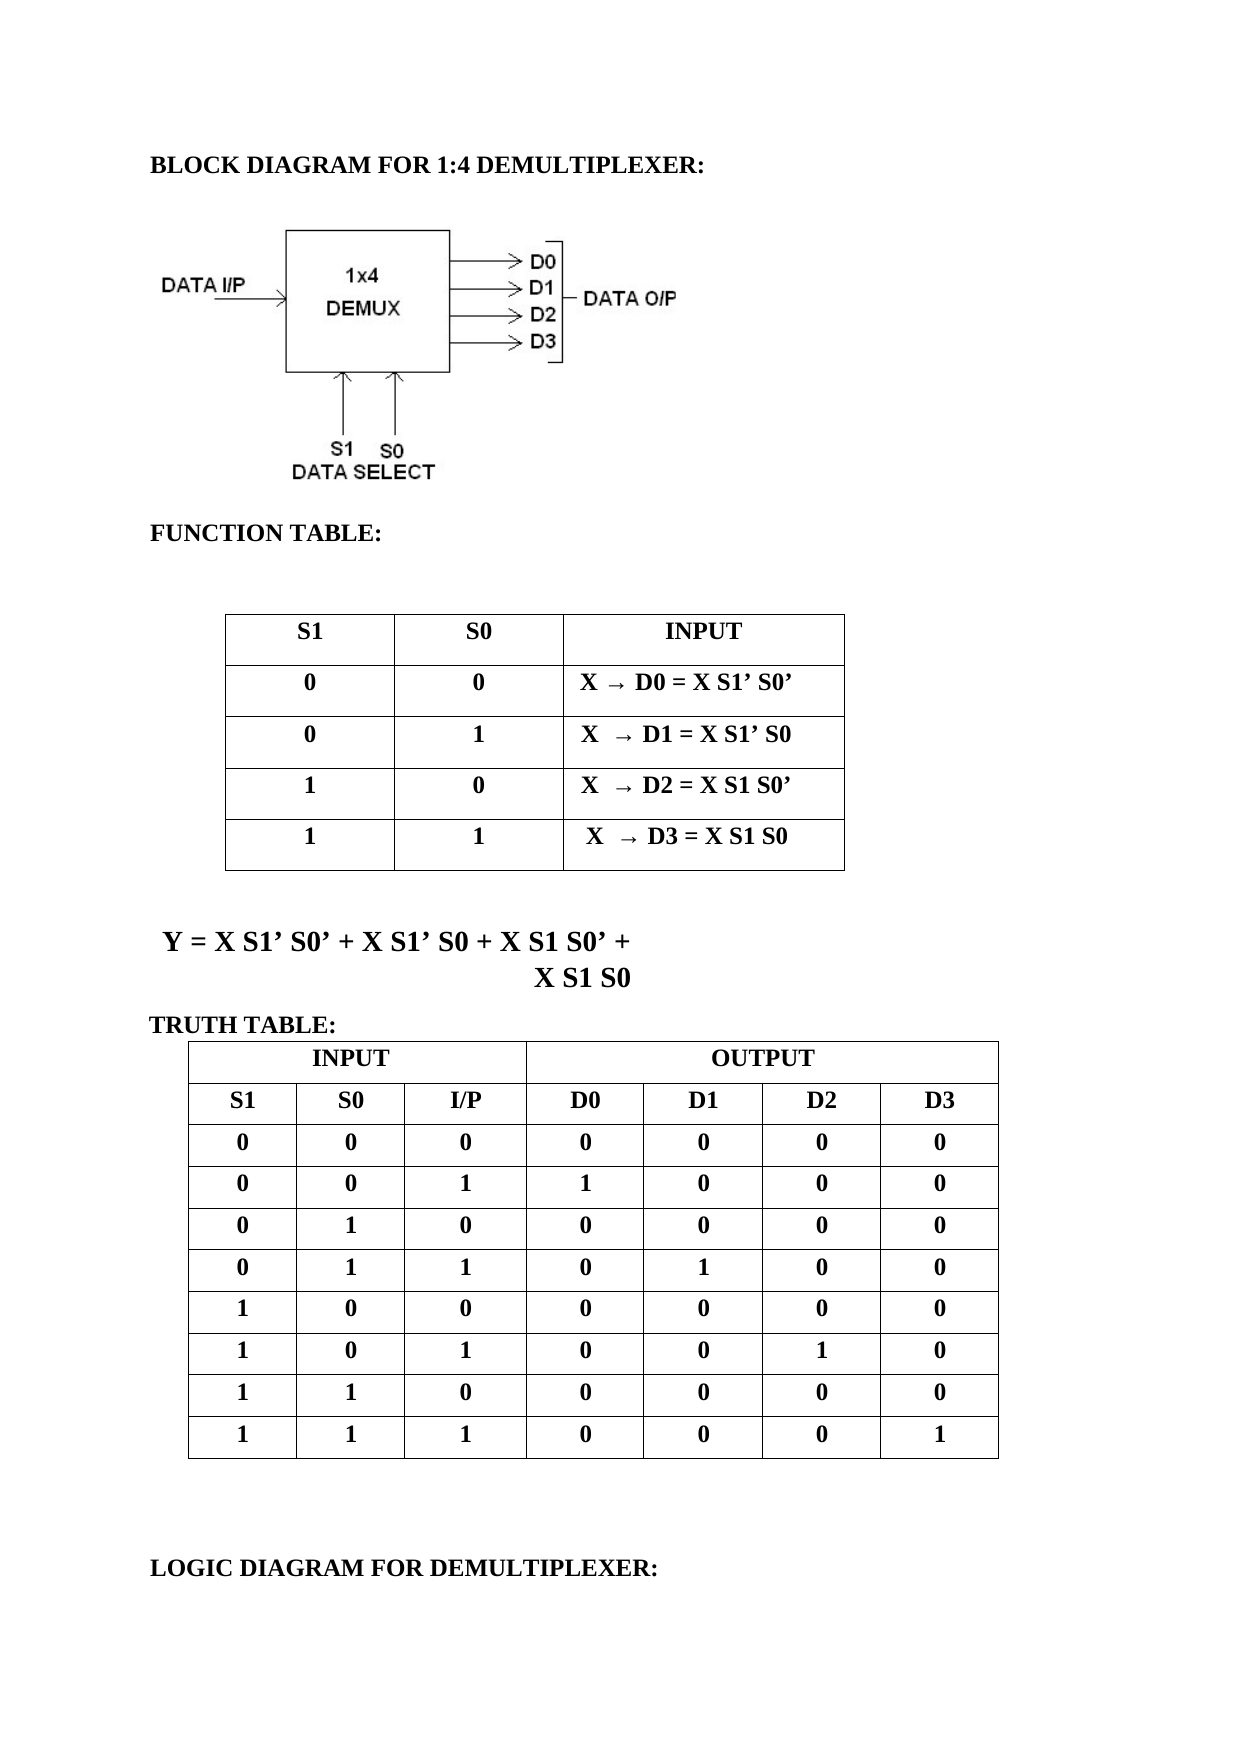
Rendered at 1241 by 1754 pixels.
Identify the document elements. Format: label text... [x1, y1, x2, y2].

table_cell 0 [763, 1250, 880, 1291]
table_header [404, 1042, 526, 1082]
table_cell 0 [405, 1125, 526, 1166]
table_cell 1 [226, 820, 394, 870]
table_cell 0 [395, 769, 563, 819]
table_cell 0 [189, 1167, 296, 1207]
table_cell 0 [189, 1250, 296, 1291]
table_cell 0 [297, 1334, 404, 1374]
table_header [189, 1042, 296, 1082]
table_cell 0 [881, 1375, 998, 1416]
table_cell 0 [644, 1292, 762, 1333]
table_cell 0 [763, 1209, 880, 1249]
table_cell D2 [763, 1084, 880, 1124]
table_cell 0 [527, 1250, 643, 1291]
text Y = X S1’ S0’ + X S1’ S0 + X S1 S0’ + X S1 S0 [150, 924, 631, 994]
table_cell D3 [881, 1084, 998, 1124]
table_cell 0 [763, 1167, 880, 1207]
table_cell 1 [189, 1334, 296, 1374]
table_header S1 [226, 615, 394, 665]
table_cell 0 [644, 1375, 762, 1416]
table_cell 0 [527, 1209, 643, 1249]
table_cell S0 [297, 1084, 404, 1124]
table_cell 0 [395, 666, 563, 716]
table_cell 0 [644, 1417, 762, 1458]
table_cell 0 [644, 1334, 762, 1374]
table_cell S1 [189, 1084, 296, 1124]
table_header INPUT [564, 615, 844, 665]
table_cell 1 [405, 1334, 526, 1374]
table_cell 0 [527, 1375, 643, 1416]
table_cell 1 [405, 1250, 526, 1291]
table_cell 0 [226, 666, 394, 716]
table_cell 1 [527, 1167, 643, 1207]
table_cell 0 [405, 1292, 526, 1333]
text FUNCTION TABLE: [150, 518, 1090, 547]
table_cell 0 [297, 1167, 404, 1207]
table_cell 1 [395, 820, 563, 870]
table_cell 1 [644, 1250, 762, 1291]
table_header [527, 1042, 644, 1082]
table_cell D0 [527, 1084, 643, 1124]
table_cell X → D1 = X S1’ S0 [564, 717, 844, 767]
table_cell 1 [297, 1209, 404, 1249]
table_cell 0 [763, 1417, 880, 1458]
table_cell 0 [527, 1417, 643, 1458]
table_cell 0 [763, 1375, 880, 1416]
table_cell 1 [189, 1292, 296, 1333]
table_cell 1 [189, 1417, 296, 1458]
table_header INPUT [296, 1042, 404, 1082]
table_cell 0 [405, 1375, 526, 1416]
table_cell 0 [527, 1292, 643, 1333]
table_cell 0 [881, 1167, 998, 1207]
table_cell 1 [881, 1417, 998, 1458]
table_cell X → D3 = X S1 S0 [564, 820, 844, 870]
table_cell 1 [297, 1375, 404, 1416]
table_header OUTPUT [644, 1042, 880, 1082]
table_cell 1 [405, 1417, 526, 1458]
table_cell 0 [226, 717, 394, 767]
table_cell 0 [881, 1209, 998, 1249]
table_cell I/P [405, 1084, 526, 1124]
table_cell 0 [189, 1209, 296, 1249]
table_cell 0 [405, 1209, 526, 1249]
text LOGIC DIAGRAM FOR DEMULTIPLEXER: [150, 1553, 1090, 1581]
table_cell 0 [881, 1292, 998, 1333]
table_cell 0 [763, 1292, 880, 1333]
text BLOCK DIAGRAM FOR 1:4 DEMULTIPLEXER: [150, 150, 1090, 179]
table_cell 0 [189, 1125, 296, 1166]
table_cell 0 [527, 1334, 643, 1374]
picture [150, 197, 676, 500]
table_cell 0 [527, 1125, 643, 1166]
table_cell 0 [297, 1125, 404, 1166]
table_cell 0 [881, 1250, 998, 1291]
table_cell X → D0 = X S1’ S0’ [564, 666, 844, 716]
table_cell 1 [297, 1417, 404, 1458]
table_cell 0 [881, 1125, 998, 1166]
table_cell 1 [226, 769, 394, 819]
text TRUTH TABLE: [148, 1010, 878, 1039]
table_cell 1 [297, 1250, 404, 1291]
table_header [880, 1042, 998, 1082]
table_cell 0 [881, 1334, 998, 1374]
table_cell D1 [644, 1084, 762, 1124]
table_cell 0 [644, 1167, 762, 1207]
table_cell 0 [763, 1125, 880, 1166]
table_header S0 [395, 615, 563, 665]
table_cell 1 [763, 1334, 880, 1374]
table_cell 0 [644, 1209, 762, 1249]
table_cell 1 [395, 717, 563, 767]
table_cell 1 [189, 1375, 296, 1416]
table_cell 1 [405, 1167, 526, 1207]
table_cell X → D2 = X S1 S0’ [564, 769, 844, 819]
table_cell 0 [297, 1292, 404, 1333]
table_cell 0 [644, 1125, 762, 1166]
